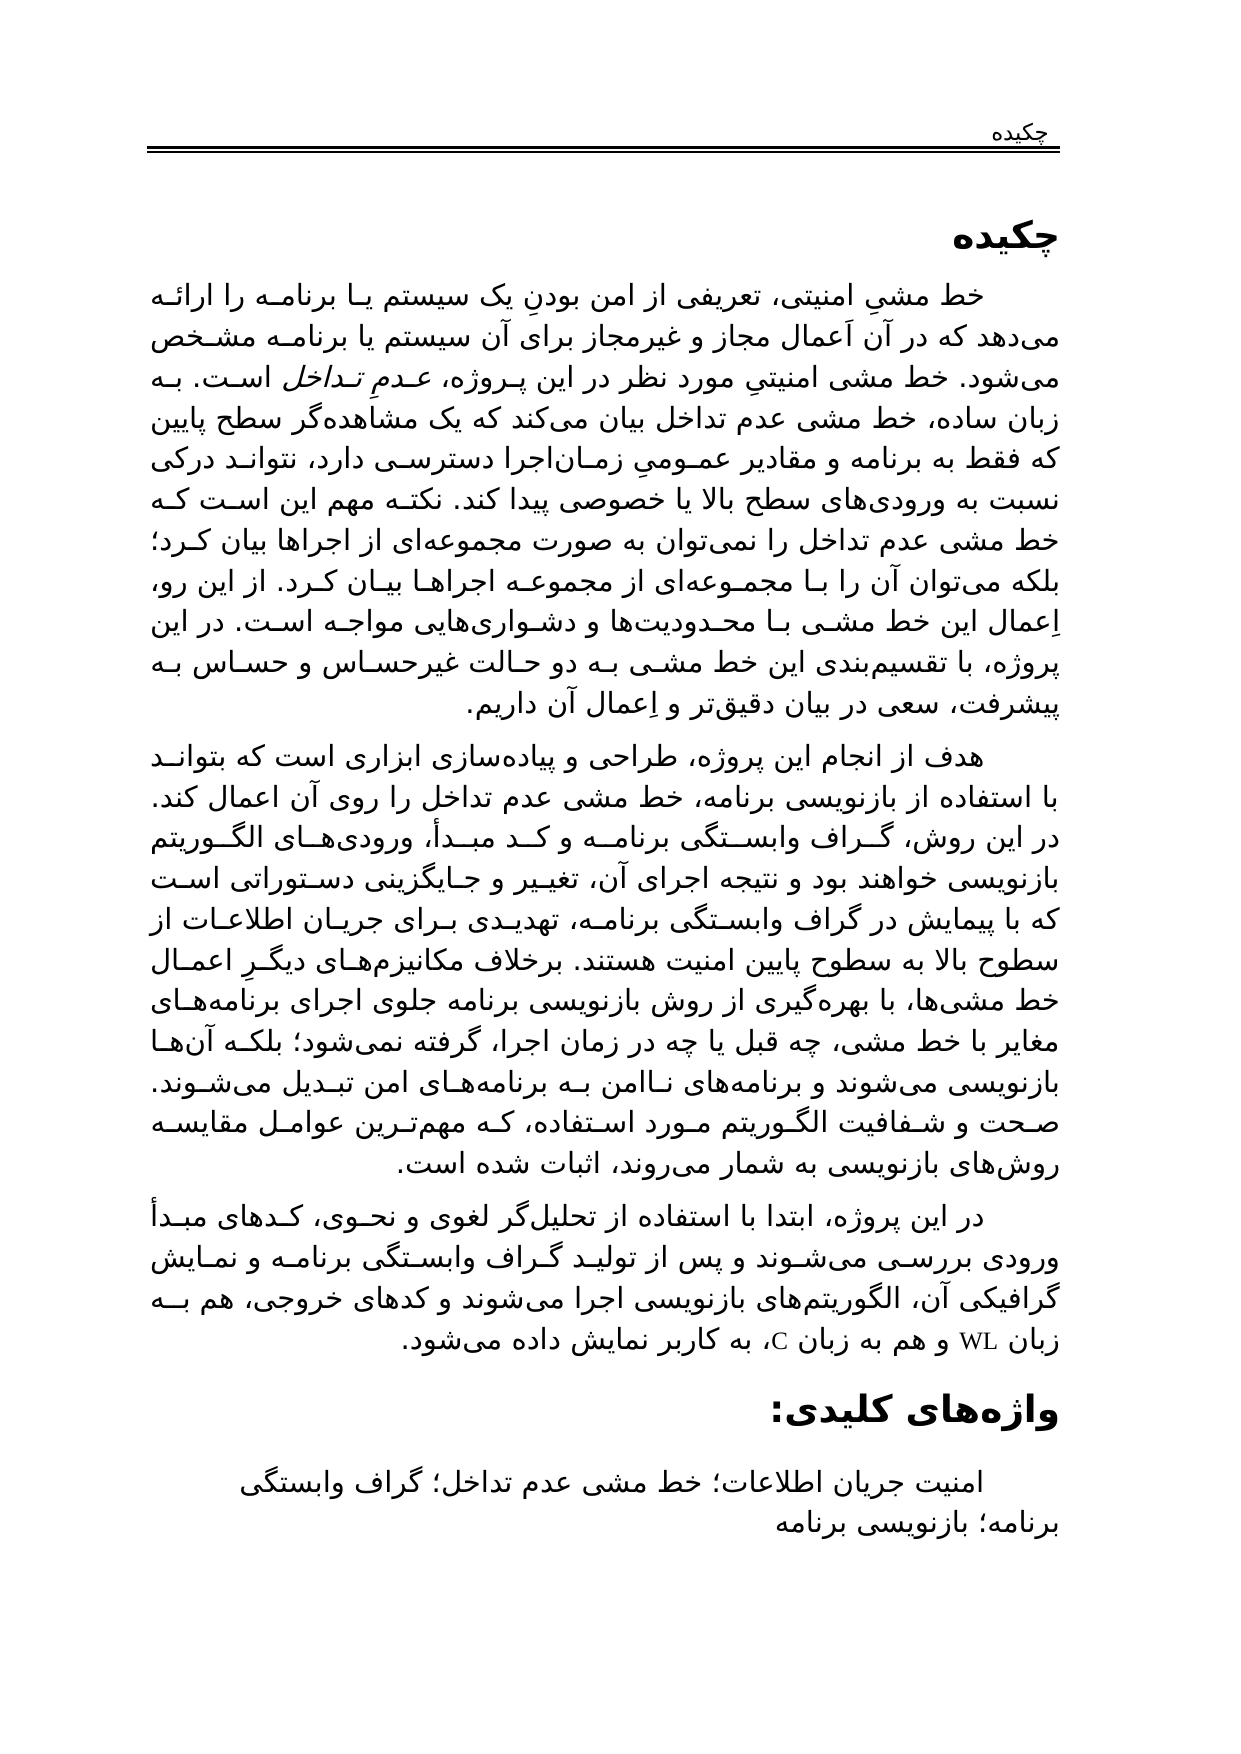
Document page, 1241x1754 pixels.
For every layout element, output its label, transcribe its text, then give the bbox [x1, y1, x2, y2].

text خط مشیِ امنیتی، تعریفی از امن بودنِ یک سیستم یا برنامه را ارائه می‌دهد که در آن اَعمال مجاز و غیرمجاز برای آن سیستم یا برنامه مشخص می‌شود. خط مشی امنیتیِ مورد نظر در این پروژه، عدمِ تداخل است. به زبان ساده، خط مشی عدم تداخل بیان می‌کند که یک مشاهده‌گر سطح پایین که فقط به برنامه و مقادیر عمومیِ زمان‌اجرا دسترسی دارد، نتواند درکی نسبت به ورودی‌های سطح بالا یا خصوصی پیدا کند. نکته مهم این است که خط مشی عدم تداخل را نمی‌توان به صورت مجموعه‌ای از اجراها بیان کرد؛ بلکه می‌توان آن را با مجموعه‌ای از مجموعه اجراها بیان کرد. از این رو، اِعمال این خط مشی با محدودیت‌ها و دشواری‌هایی مواجه است. در این پروژه، با تقسیم‌بندی این خط مشی به دو حالت غیرحساس و حساس به پیشرفت، سعی در بیان دقیق‌تر و اِعمال آن داریم. [150, 279, 1060, 720]
title امنیت جریان اطلاعات؛ خط مشی عدم تداخل؛ گراف وابستگی برنامه؛ بازنویسی برنامه [150, 1465, 1060, 1540]
text هدف از انجام این پروژه، طراحی و پیاده‌سازی ابزاری است که بتواند با استفاده از بازنویسی برنامه، خط مشی عدم تداخل را روی آن اعمال کند. در این روش، گراف وابستگی برنامه و کد مبدأ، ورودی‌های الگوریتم بازنویسی خواهند بود و نتیجه اجرای آن، تغییر و جایگزینی دستوراتی است که با پیمایش در گراف وابستگی برنامه، تهدیدی برای جریان اطلاعات از سطوح بالا به سطوح پایین امنیت هستند. برخلاف مکانیزم‌های دیگرِ اعمال خط مشی‌ها، با بهره‌گیری از روش بازنویسی برنامه جلوی اجرای برنامه‌های مغایر با خط مشی، چه قبل یا چه در زمان ‌اجرا، گرفته نمی‌شود؛ بلکه آن‌ها بازنویسی می‌شوند و برنامه‌های ناامن به برنامه‌های امن تبدیل می‌شوند. صحت و شفافیت الگوریتم مورد استفاده، که مهم‌ترین عوامل مقایسه روش‌های بازنویسی به شمار می‌روند، اثبات شده است. [150, 739, 1060, 1181]
title واژه‌های کلیدی: [150, 1388, 1060, 1431]
text در این پروژه، ابتدا با استفاده از تحلیل‌گر لغوی و نحوی، کدهای مبدأ ورودی بررسی می‌شوند و پس از تولید گراف وابستگی برنامه و نمایش گرافیکی آن، الگوریتم‌های بازنویسی اجرا می‌شوند و کدهای خروجی، هم به زبان WL و هم به زبان C، به کاربر نمایش داده می‌شود. [150, 1200, 1060, 1356]
title چكيده [150, 214, 1060, 258]
